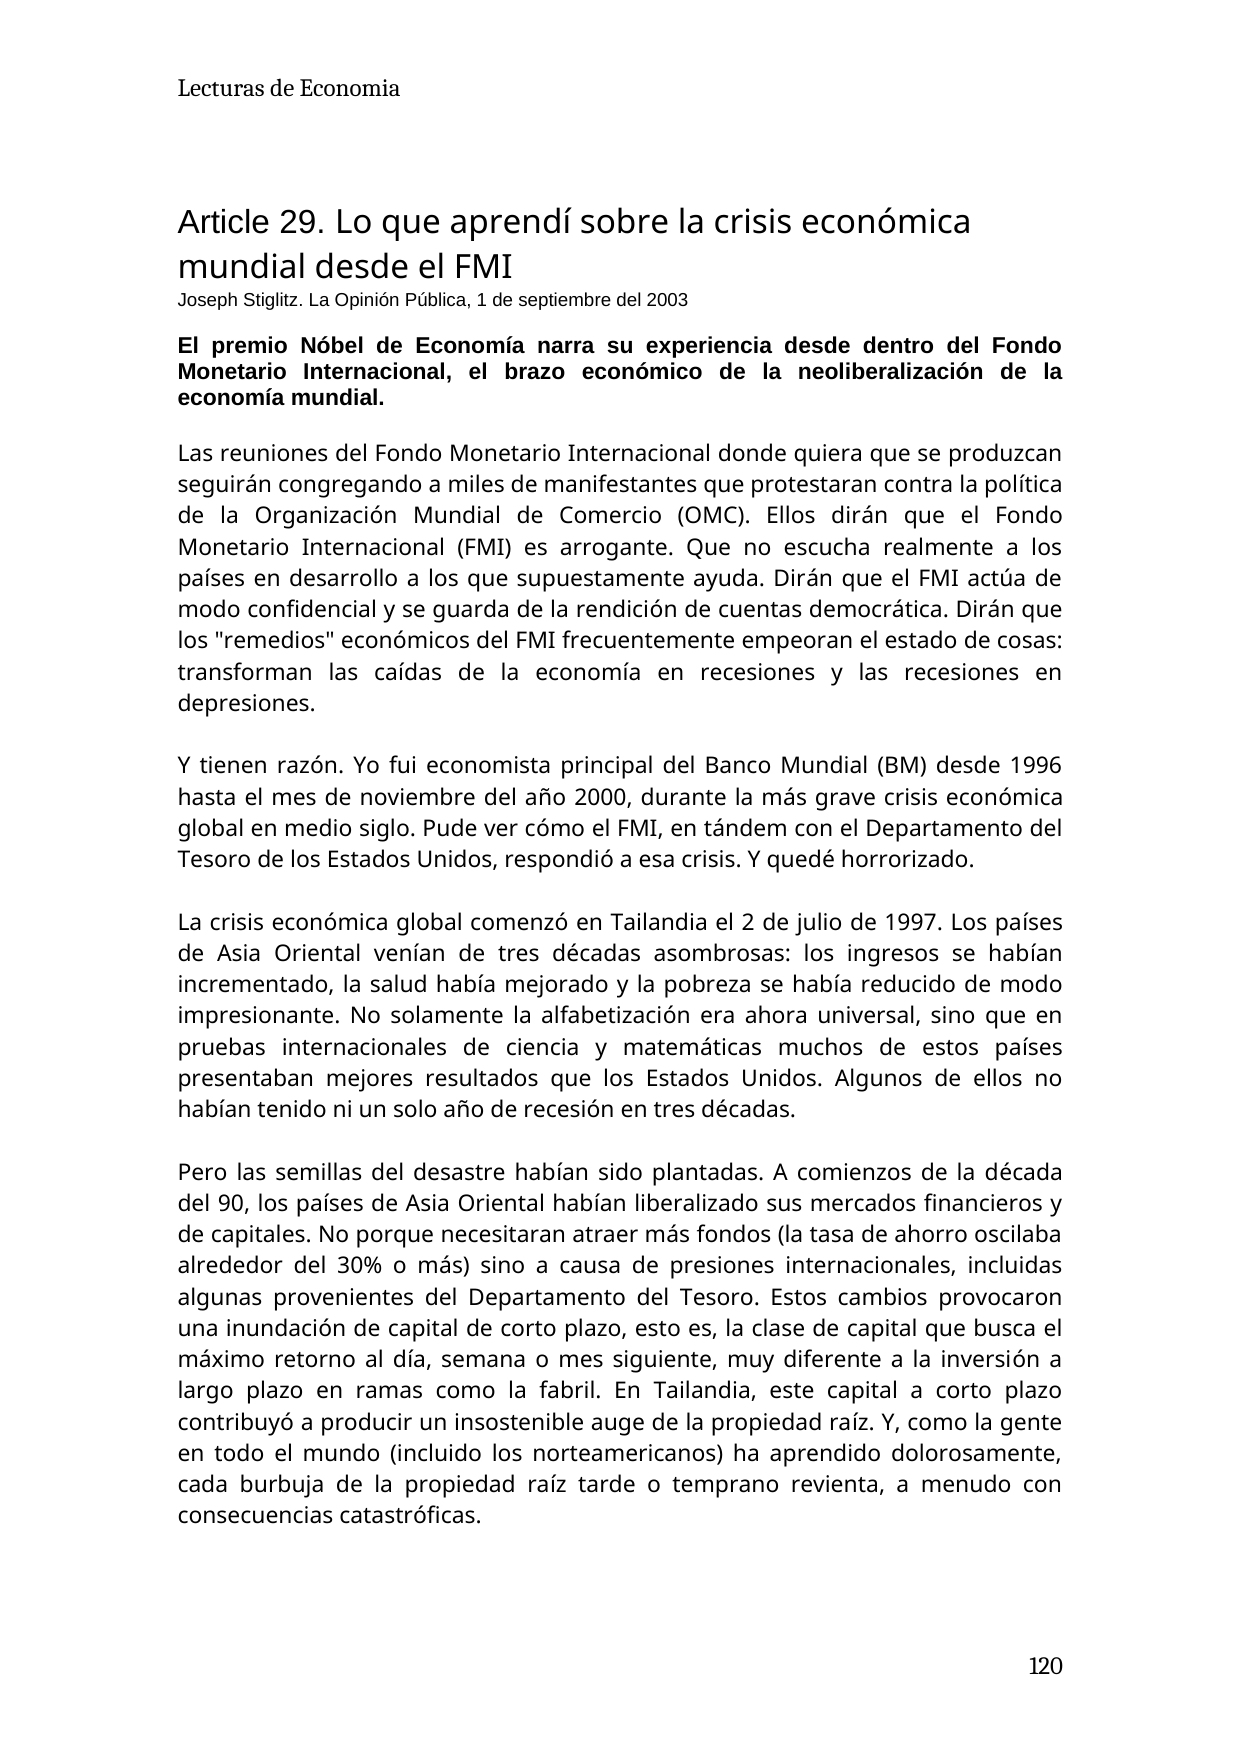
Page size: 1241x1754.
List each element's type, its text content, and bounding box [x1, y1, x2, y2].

text La crisis económica global comenzó en Tailandia el 2 de julio de 1997. Los países de Asia Oriental venían de tres décadas asombrosas: los ingresos se habían incrementado, la salud había mejorado y la pobreza se había reducido de modo impresionante. No solamente la alfabetización era ahora universal, sino que en pruebas internacionales de ciencia y matemáticas muchos de estos países presentaban mejores resultados que los Estados Unidos. Algunos de ellos no habían tenido ni un solo año de recesión en tres décadas. [177, 906, 1063, 1124]
text Las reuniones del Fondo Monetario Internacional donde quiera que se produzcan seguirán congregando a miles de manifestantes que protestaran contra la política de la Organización Mundial de Comercio (OMC). Ellos dirán que el Fondo Monetario Internacional (FMI) es arrogante. Que no escucha realmente a los países en desarrollo a los que supuestamente ayuda. Dirán que el FMI actúa de modo confidencial y se guarda de la rendición de cuentas democrática. Dirán que los "remedios" económicos del FMI frecuentemente empeoran el estado de cosas: transforman las caídas de la economía en recesiones y las recesiones en depresiones. [177, 437, 1063, 718]
text El premio Nóbel de Economía narra su experiencia desde dentro del Fondo Monetario Internacional, el brazo económico de la neoliberalización de la economía mundial. [177, 332, 1063, 411]
text Y tienen razón. Yo fui economista principal del Banco Mundial (BM) desde 1996 hasta el mes de noviembre del año 2000, durante la más grave crisis económica global en medio siglo. Pude ver cómo el FMI, en tándem con el Departamento del Tesoro de los Estados Unidos, respondió a esa crisis. Y quedé horrorizado. [177, 749, 1063, 874]
text Pero las semillas del desastre habían sido plantadas. A comienzos de la década del 90, los países de Asia Oriental habían liberalizado sus mercados financieros y de capitales. No porque necesitaran atraer más fondos (la tasa de ahorro oscilaba alrededor del 30% o más) sino a causa de presiones internacionales, incluidas algunas provenientes del Departamento del Tesoro. Estos cambios provocaron una inundación de capital de corto plazo, esto es, la clase de capital que busca el máximo retorno al día, semana o mes siguiente, muy diferente a la inversión a largo plazo en ramas como la fabril. En Tailandia, este capital a corto plazo contribuyó a producir un insostenible auge de la propiedad raíz. Y, como la gente en todo el mundo (incluido los norteamericanos) ha aprendido dolorosamente, cada burbuja de la propiedad raíz tarde o temprano revienta, a menudo con consecuencias catastróficas. [177, 1156, 1063, 1531]
text Joseph Stiglitz. La Opinión Pública, 1 de septiembre del 2003 [177, 288, 1063, 310]
subtitle Article 29. Lo que aprendí sobre la crisis económica mundial desde el FMI [177, 198, 1063, 288]
